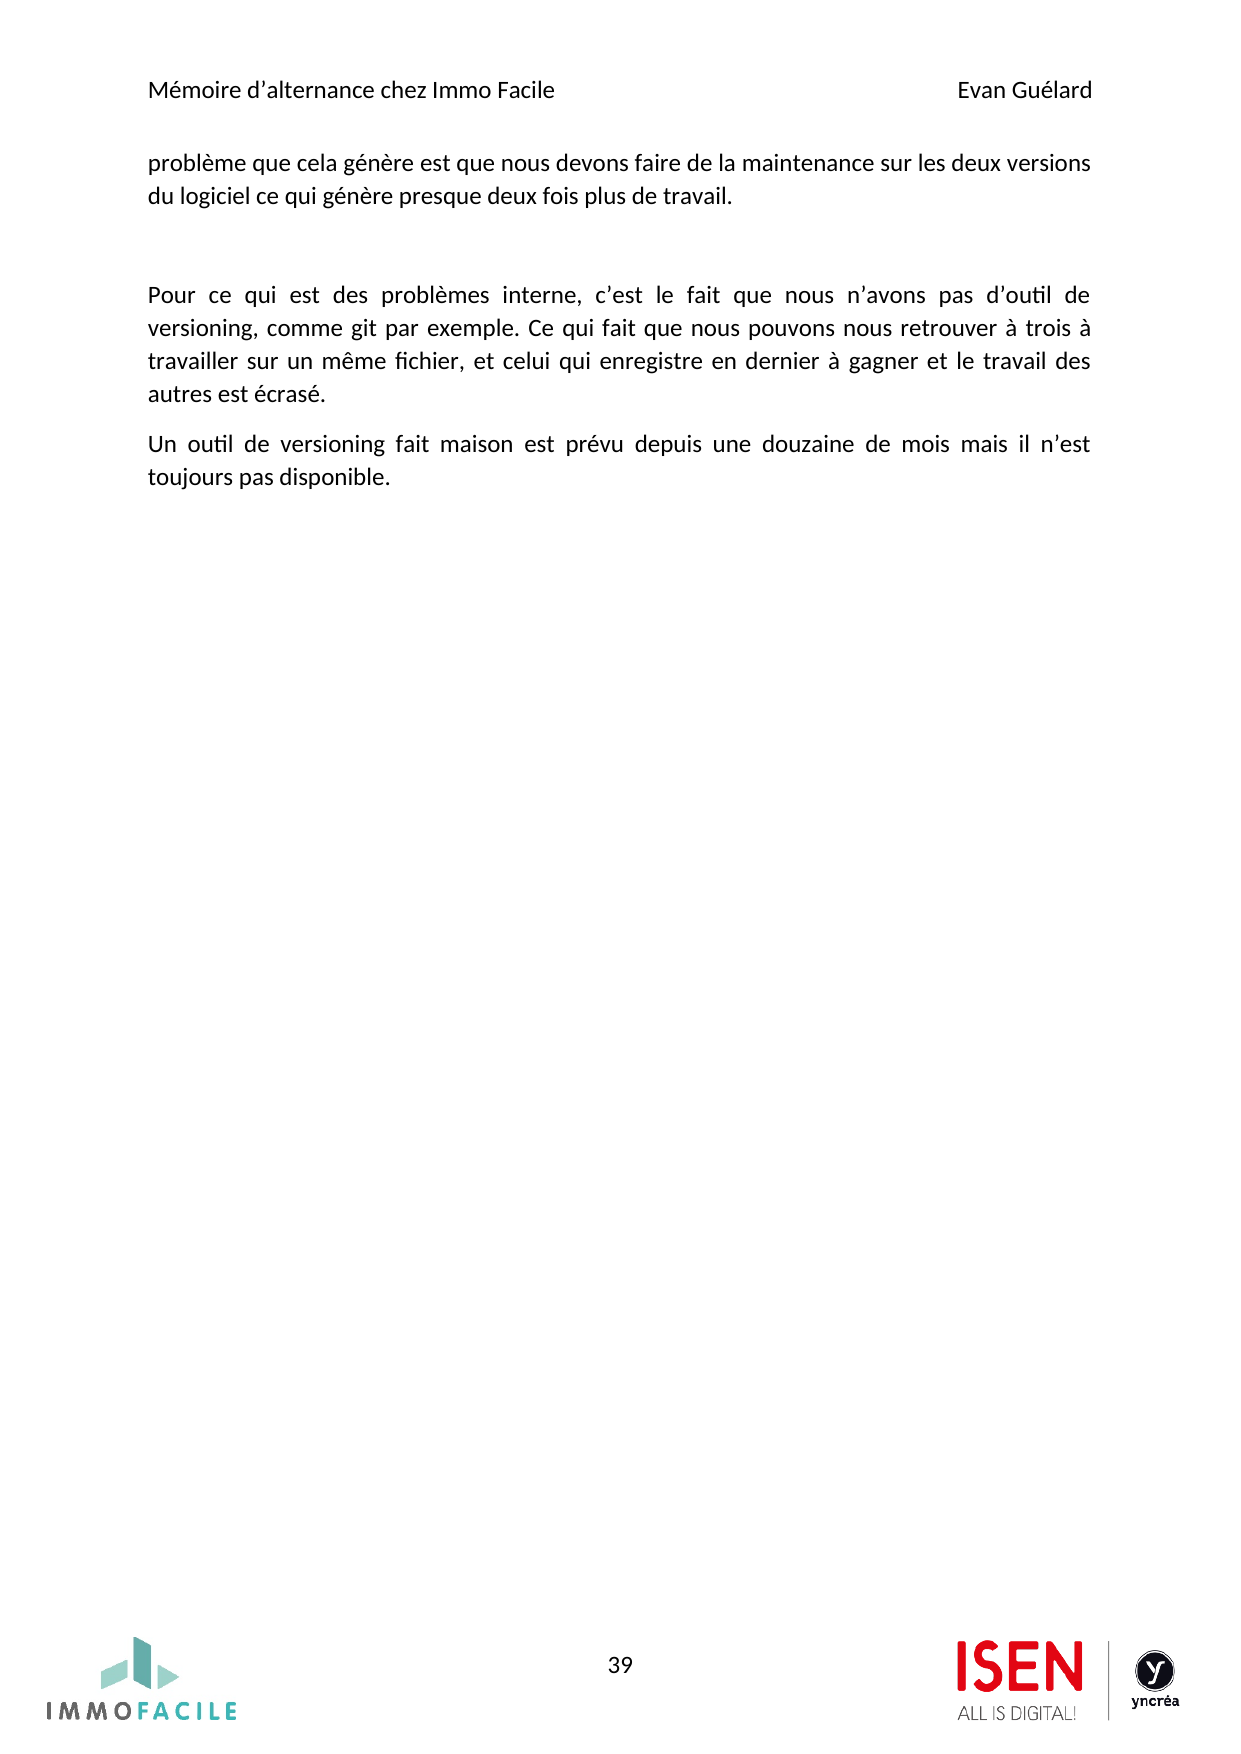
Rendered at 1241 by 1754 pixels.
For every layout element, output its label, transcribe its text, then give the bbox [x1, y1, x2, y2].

picture [47, 1637, 236, 1720]
picture [931, 1638, 1200, 1721]
text Un outil de versioning fait maison est prévu depuis une douzaine de mois mais il n’est toujours pas disponible. [148, 428, 1093, 491]
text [148, 148, 1093, 211]
text Pour ce qui est des problèmes interne, c’est le fait que nous n’avons pas d’outil de versioning, comme git par exemple. Ce qui fait que nous pouvons nous retrouver à trois à travailler sur un même fichier, et celui qui enregistre en dernier à gagner et le travail des autres est écrasé. [148, 280, 1093, 409]
